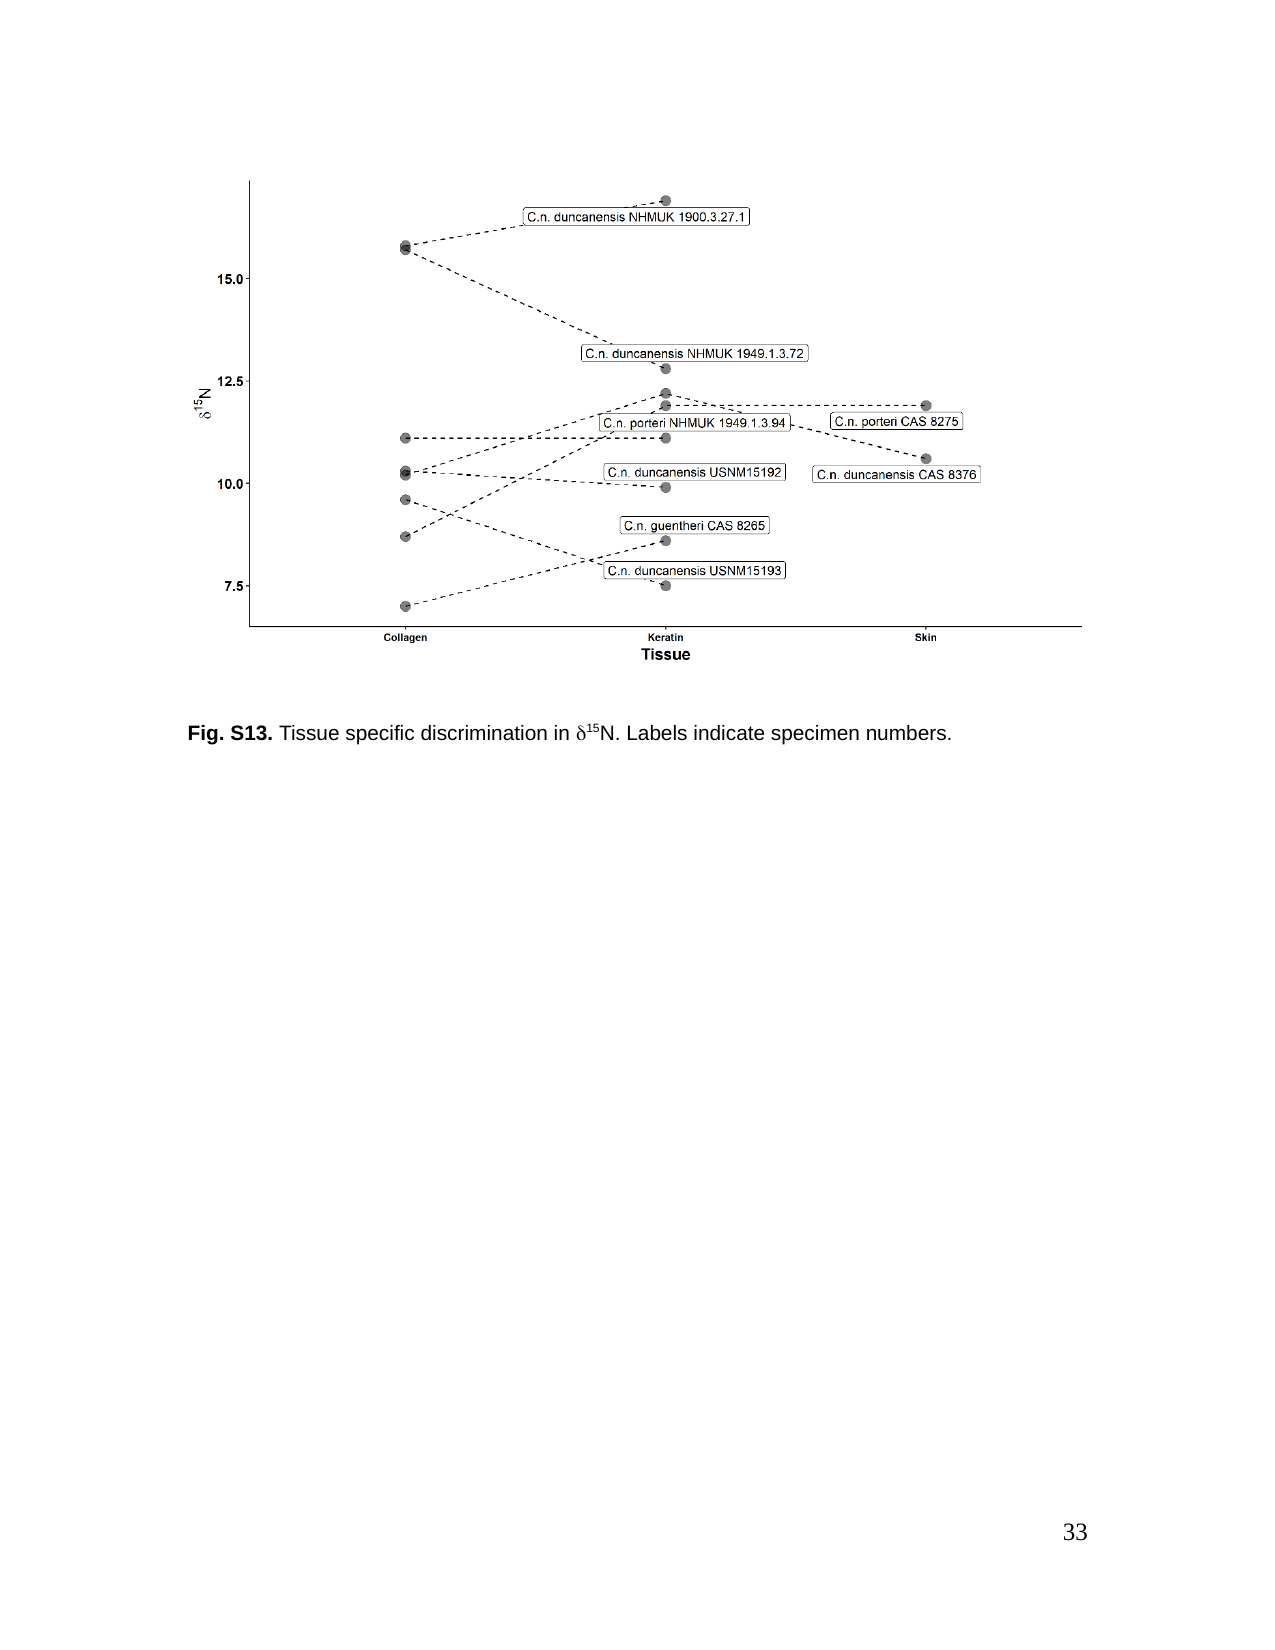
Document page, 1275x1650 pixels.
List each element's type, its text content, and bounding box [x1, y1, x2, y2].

subtitle Fig. S13. Tissue specific discrimination in 15N. Labels indicate specimen numbers. [187, 721, 1087, 745]
picture [187, 175, 1088, 666]
